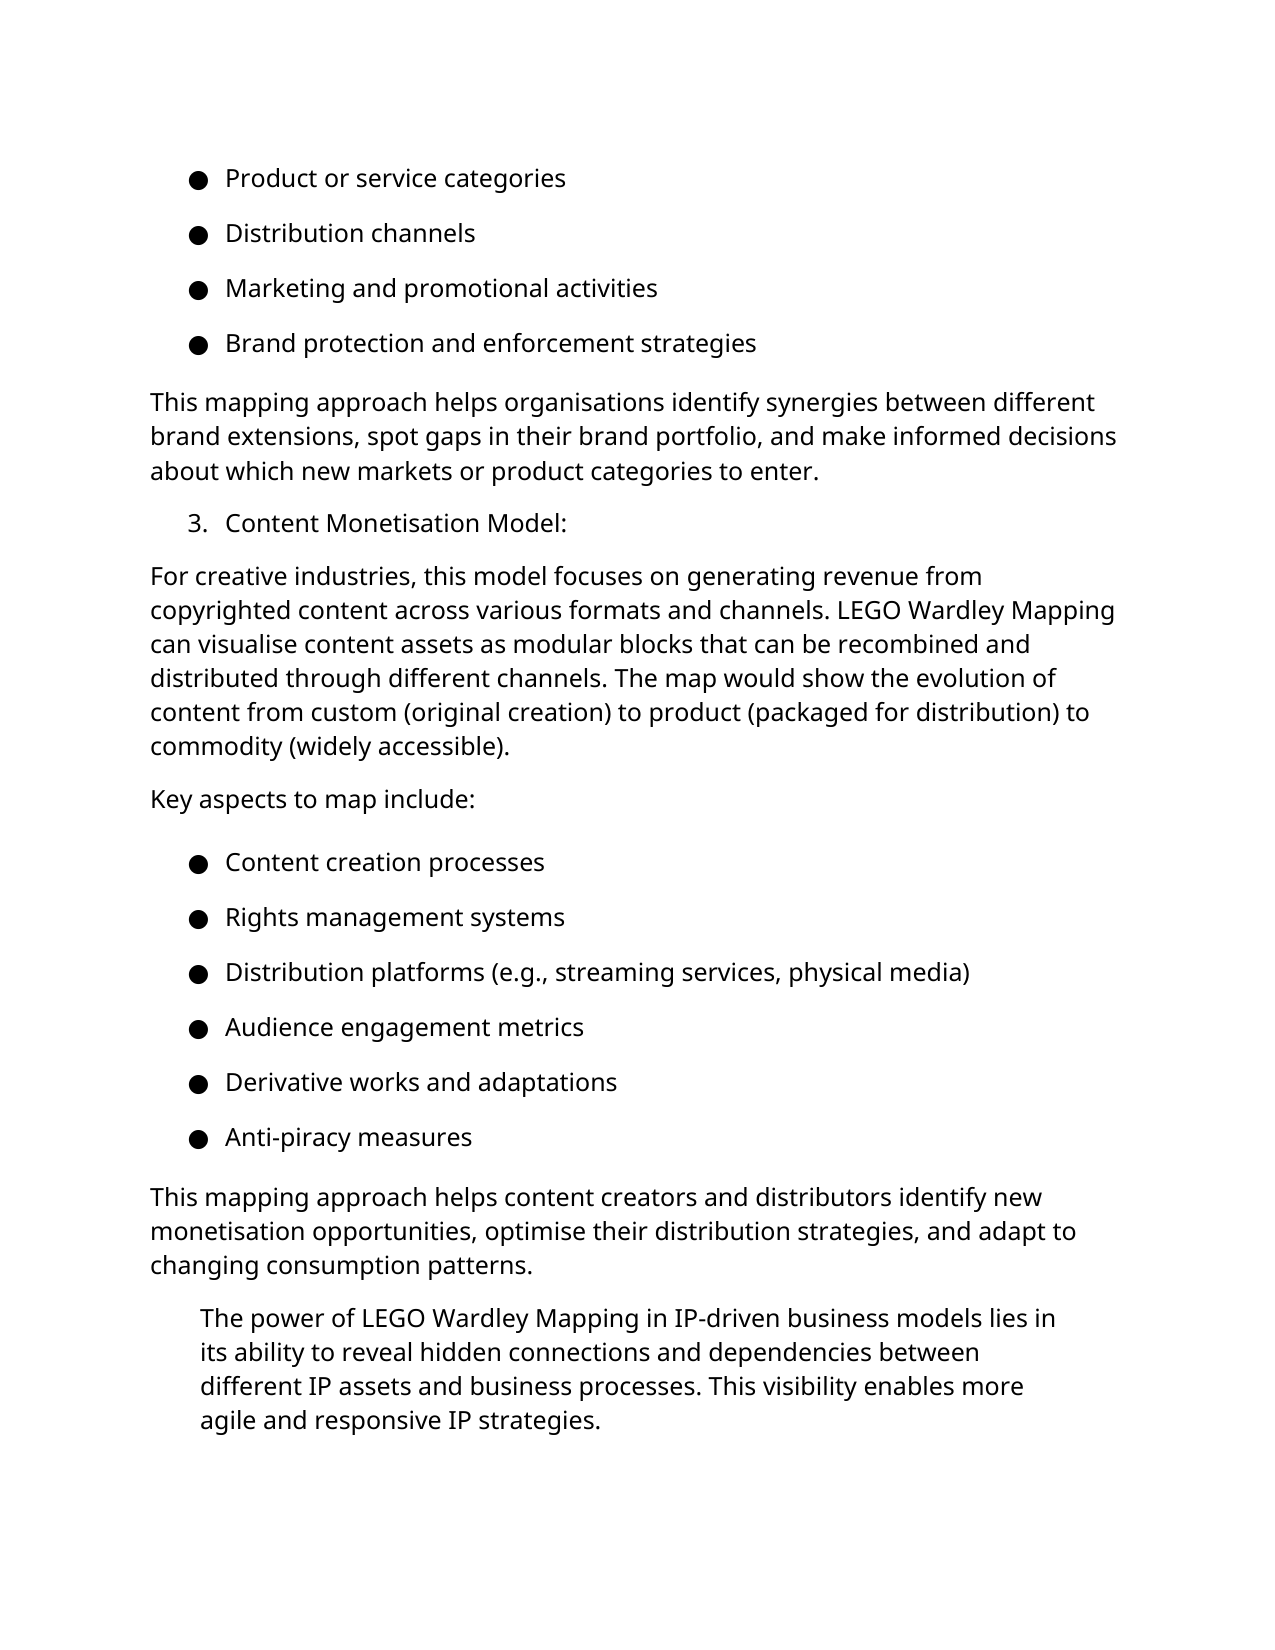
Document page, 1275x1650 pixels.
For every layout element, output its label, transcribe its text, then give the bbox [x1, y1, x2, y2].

list Brand protection and enforcement strategies [187, 315, 1125, 366]
list Anti-piracy measures [187, 1110, 1125, 1161]
text Key aspects to map include: [150, 782, 1125, 816]
list Product or service categories [187, 150, 1125, 201]
list Content Monetisation Model: [187, 506, 1125, 540]
list Audience engagement metrics [187, 1000, 1125, 1051]
list Derivative works and adaptations [187, 1055, 1125, 1106]
list Marketing and promotional activities [187, 260, 1125, 311]
list Distribution platforms (e.g., streaming services, physical media) [187, 945, 1125, 996]
text For creative industries, this model focuses on generating revenue from copyrighted content across various formats and channels. LEGO Wardley Mapping can visualise content assets as modular blocks that can be recombined and distributed through different channels. The map would show the evolution of content from custom (original creation) to product (packaged for distribution) to commodity (widely accessible). [150, 559, 1125, 763]
list Distribution channels [187, 205, 1125, 256]
list Rights management systems [187, 890, 1125, 941]
text This mapping approach helps organisations identify synergies between different brand extensions, spot gaps in their brand portfolio, and make informed decisions about which new markets or product categories to enter. [150, 385, 1125, 487]
text This mapping approach helps content creators and distributors identify new monetisation opportunities, optimise their distribution strategies, and adapt to changing consumption patterns. [150, 1180, 1125, 1282]
text The power of LEGO Wardley Mapping in IP-driven business models lies in its ability to reveal hidden connections and dependencies between different IP assets and business processes. This visibility enables more agile and responsive IP strategies. [200, 1301, 1075, 1437]
list Content creation processes [187, 835, 1125, 886]
